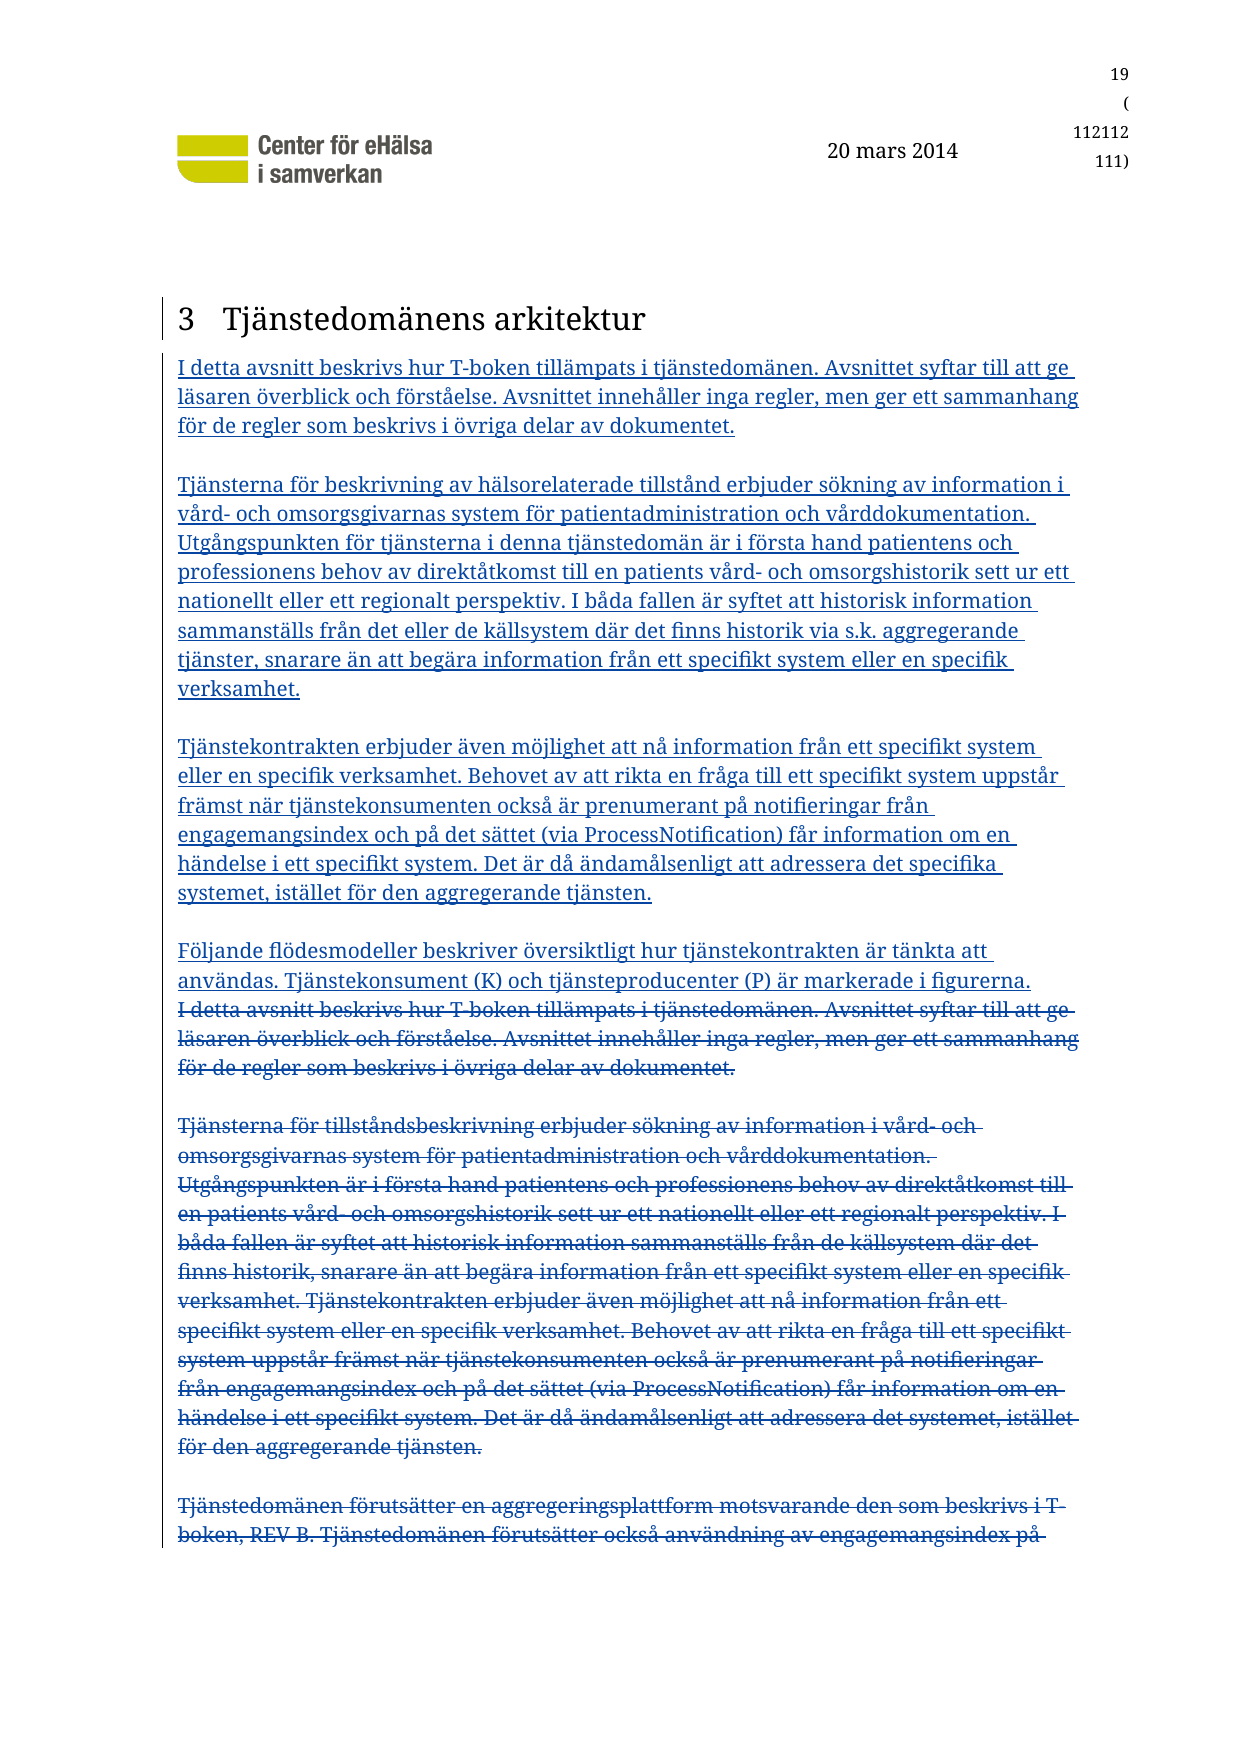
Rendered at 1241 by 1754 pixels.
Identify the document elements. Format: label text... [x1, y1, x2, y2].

picture [177, 135, 432, 183]
subtitle Tjänstedomänens arkitektur [177, 297, 1081, 340]
